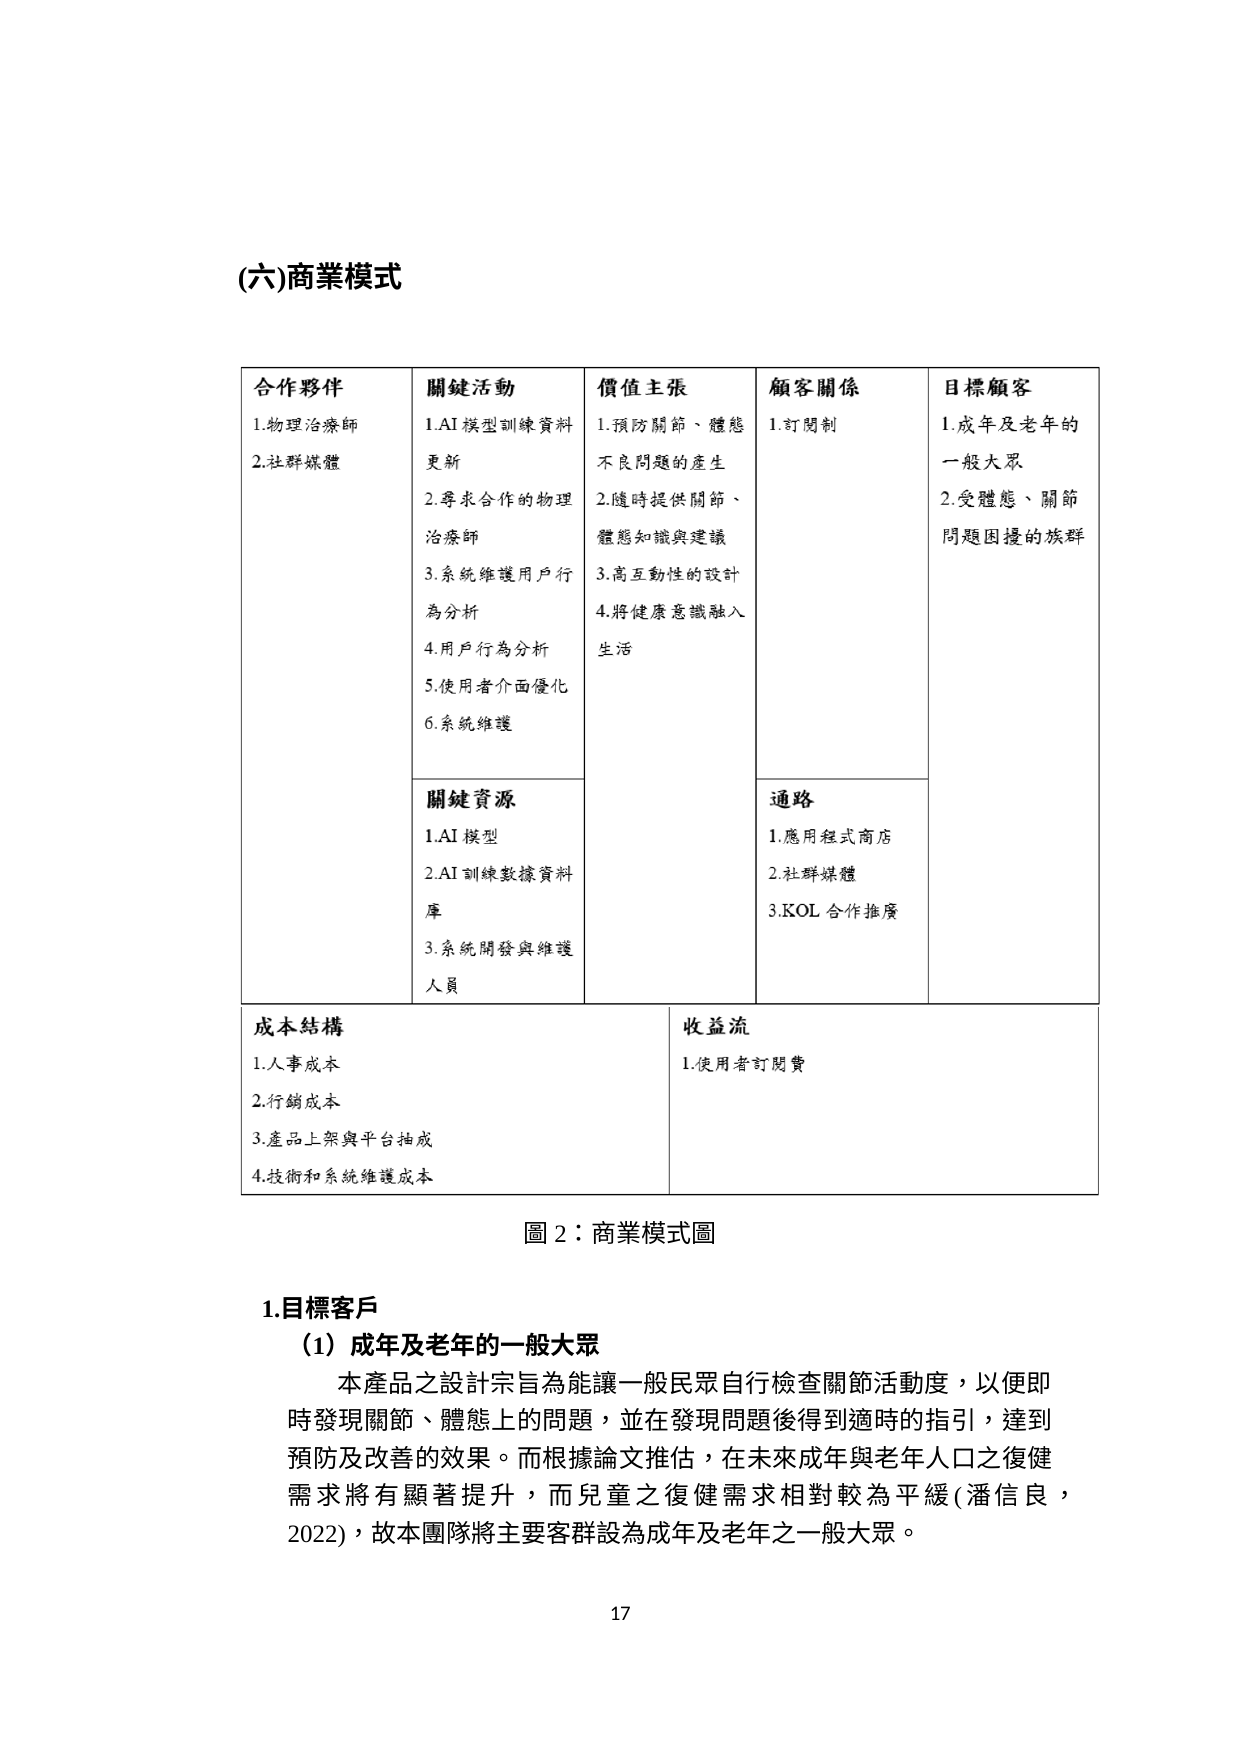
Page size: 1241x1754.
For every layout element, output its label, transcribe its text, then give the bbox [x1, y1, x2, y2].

text (六)商業模式 [187, 237, 1053, 312]
text 1.目標客戶 [187, 1287, 1053, 1325]
text （1）成年及老年的一般大眾 [237, 1325, 1053, 1362]
picture [237, 365, 1103, 1197]
text 圖 2：商業模式圖 [187, 1212, 1053, 1250]
text 本產品之設計宗旨為能讓一般民眾自行檢查關節活動度，以便即時發現關節、體態上的問題，並在發現問題後得到適時的指引，達到預防及改善的效果。而根據論文推估，在未來成年與老年人口之復健需求將有顯著提升，而兒童之復健需求相對較為平緩(潘信良，2022)，故本團隊將主要客群設為成年及老年之一般大眾。 [287, 1362, 1053, 1550]
